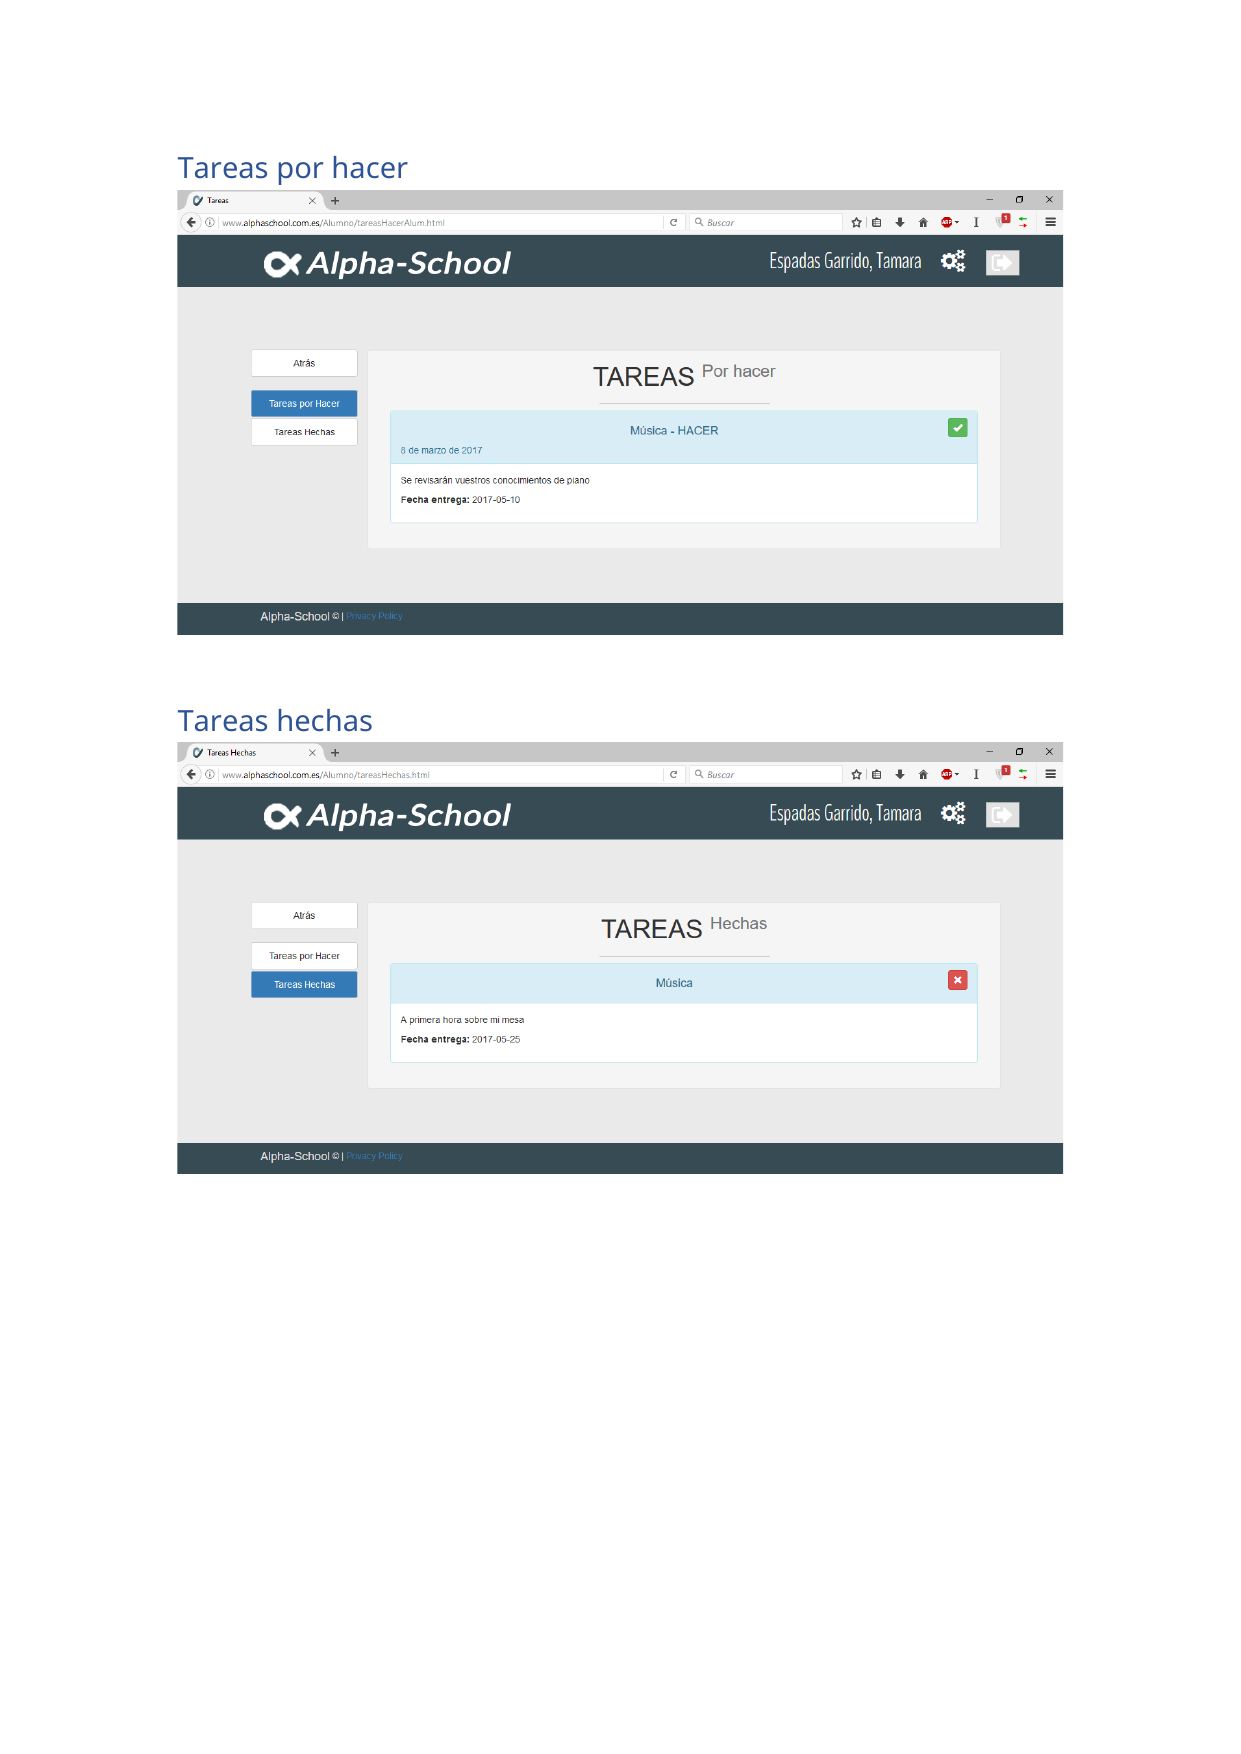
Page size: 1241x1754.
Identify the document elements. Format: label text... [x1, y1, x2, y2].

picture [177, 190, 1064, 635]
picture [177, 742, 1064, 1174]
subtitle Tareas hechas [177, 700, 1063, 739]
subtitle Tareas por hacer [177, 148, 1063, 187]
